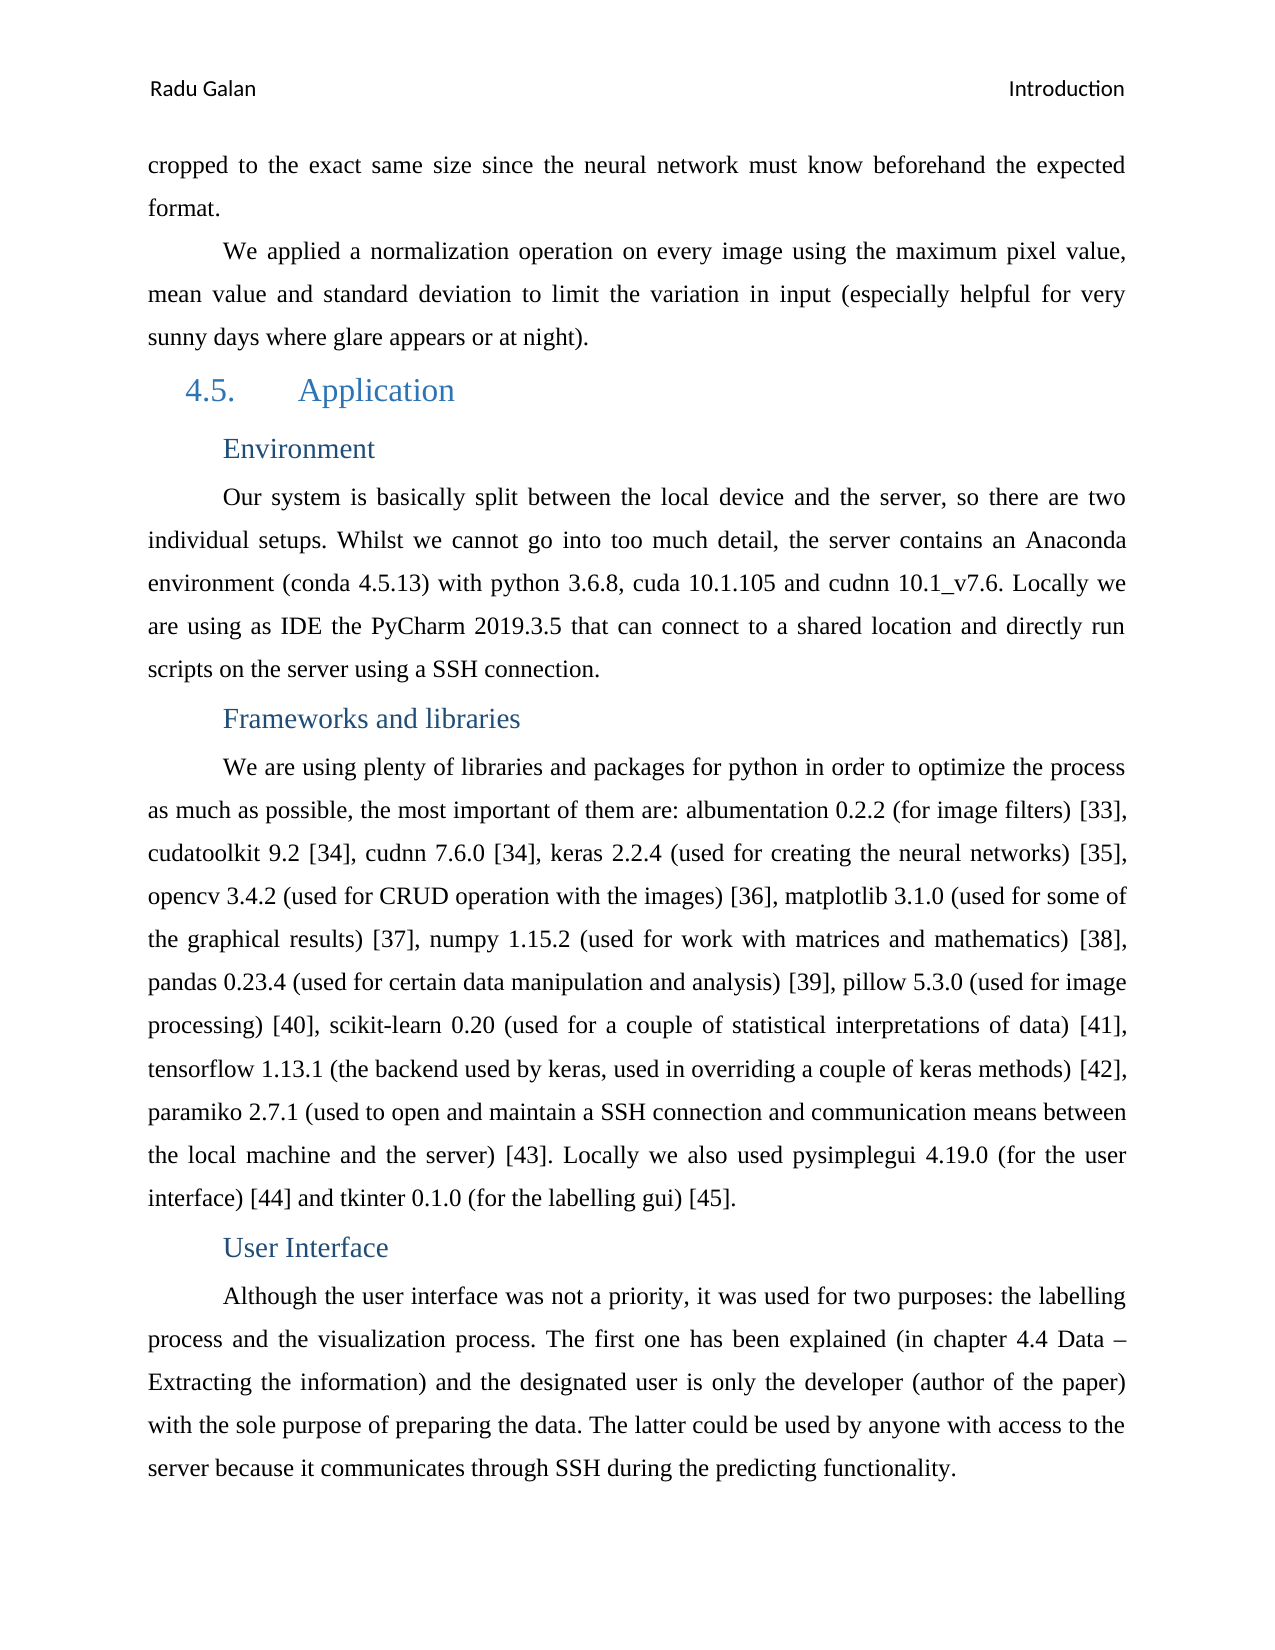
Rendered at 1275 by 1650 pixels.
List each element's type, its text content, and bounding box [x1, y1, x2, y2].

subtitle Application [185, 370, 1127, 408]
text We applied a normalization operation on every image using the maximum pixel value, mean value and standard deviation to limit the variation in input (especially helpful for very sunny days where glare appears or at night). [148, 236, 1127, 351]
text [148, 150, 1127, 222]
subtitle User Interface [148, 1230, 1127, 1264]
text Although the user interface was not a priority, it was used for two purposes: the labelling process and the visualization process. The first one has been explained (in chapter 4.4 Data – Extracting the information) and the designated user is only the developer (author of the paper) with the sole purpose of preparing the data. The latter could be used by anyone with access to the server because it communicates through SSH during the predicting functionality. [148, 1281, 1127, 1482]
subtitle Frameworks and libraries [148, 702, 1127, 735]
text We are using plenty of libraries and packages for python in order to optimize the process as much as possible, the most important of them are: albumentation 0.2.2 (for image filters), cudatoolkit 9.2, cudnn 7.6.0 , keras 2.2.4 (used for creating the neural networks) , opencv 3.4.2 (used for CRUD operation with the images), matplotlib 3.1.0 (used for some of the graphical results) , numpy 1.15.2 (used for work with matrices and mathematics) , pandas 0.23.4 (used for certain data manipulation and analysis) , pillow 5.3.0 (used for image processing) , scikit-learn 0.20 (used for a couple of statistical interpretations of data) , tensorflow 1.13.1 (the backend used by keras, used in overriding a couple of keras methods), paramiko 2.7.1 (used to open and maintain a SSH connection and communication means between the local machine and the server) . Locally we also used pysimplegui 4.19.0 (for the user interface) and tkinter 0.1.0 (for the labelling gui). [148, 752, 1127, 1212]
subtitle Environment [148, 431, 1127, 465]
text Our system is basically split between the local device and the server, so there are two individual setups. Whilst we cannot go into too much detail, the server contains an Anaconda environment (conda 4.5.13) with python 3.6.8, cuda 10.1.105 and cudnn 10.1_v7.6. Locally we are using as IDE the PyCharm 2019.3.5 that can connect to a shared location and directly run scripts on the server using a SSH connection. [148, 482, 1127, 683]
